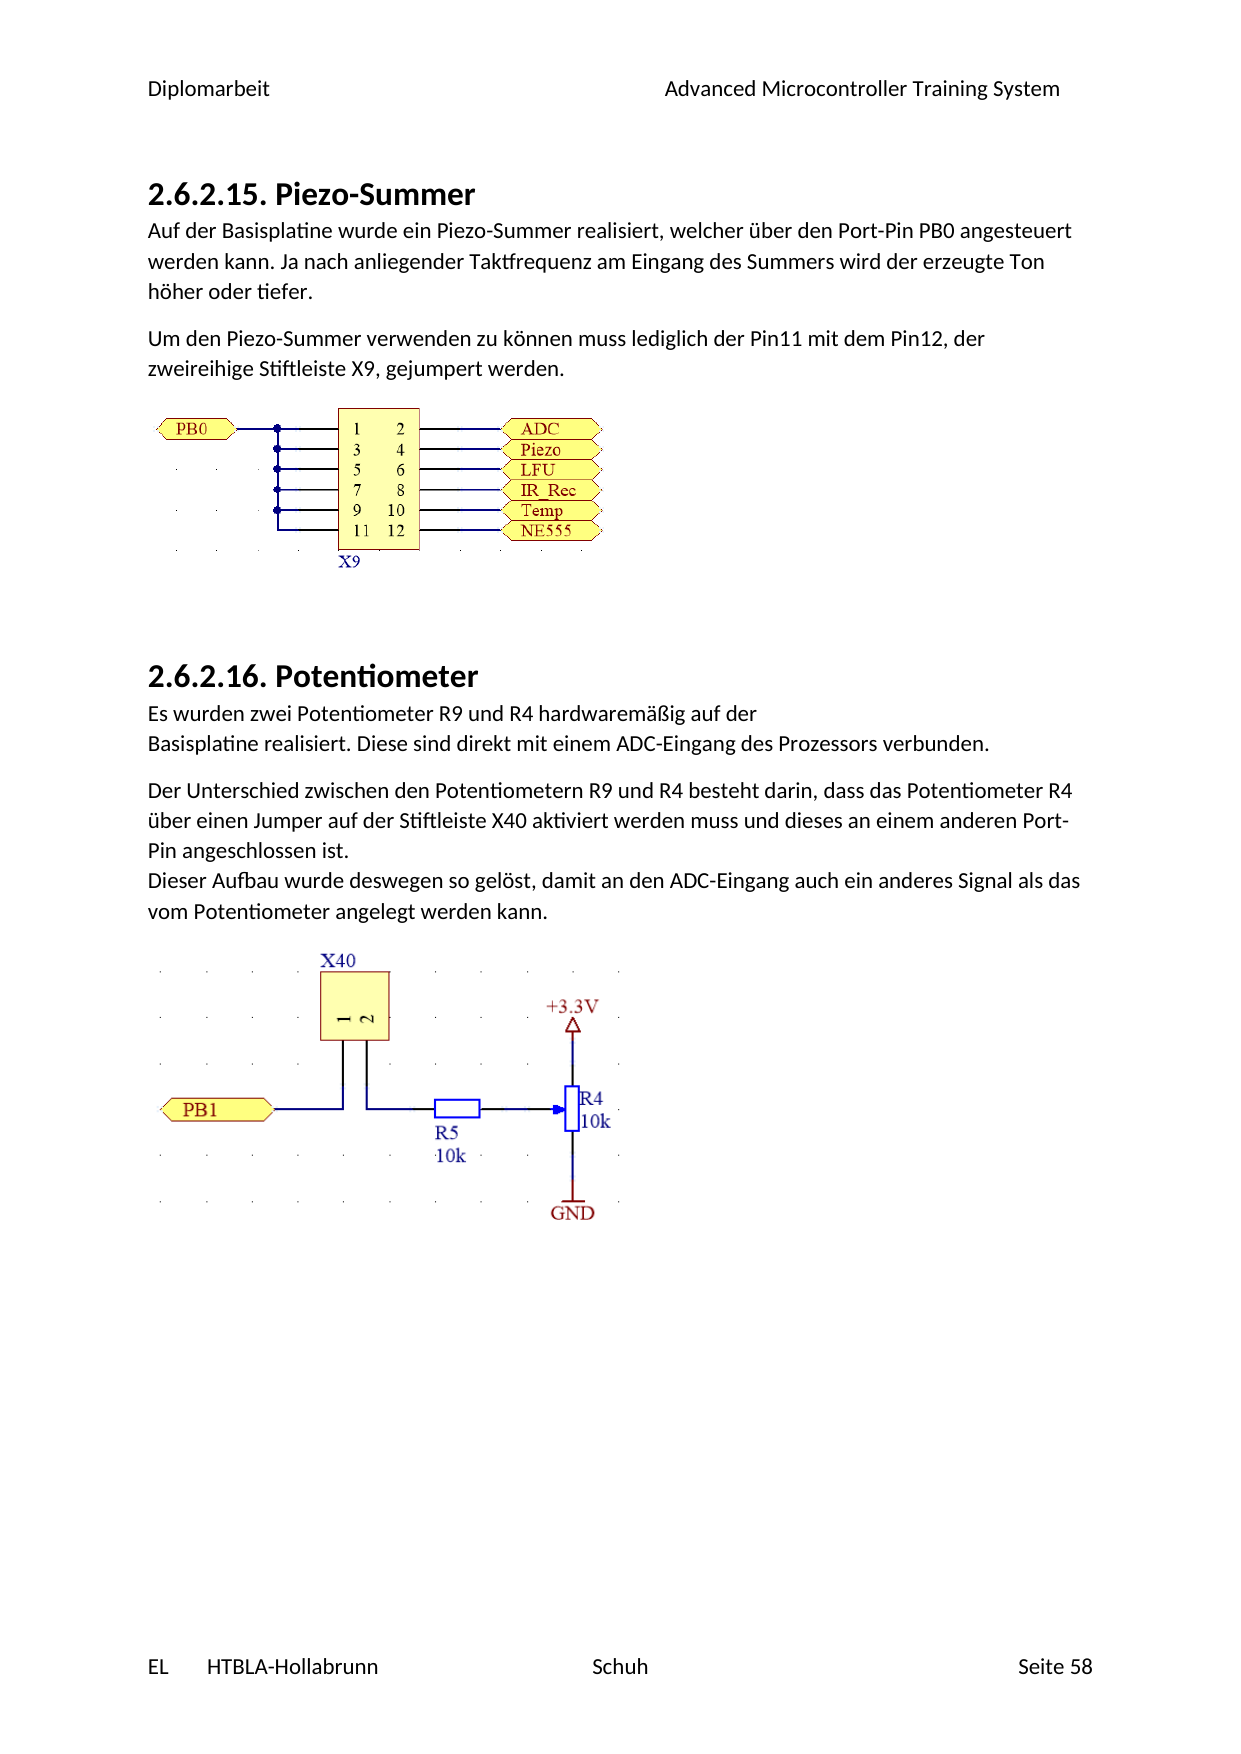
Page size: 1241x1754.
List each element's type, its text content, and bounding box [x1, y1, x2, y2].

text Um den Piezo-Summer verwenden zu können muss lediglich der Pin11 mit dem Pin12, der zweireihige Stiftleiste X9, gejumpert werden. [148, 324, 1093, 382]
text Auf der Basisplatine wurde ein Piezo-Summer realisiert, welcher über den Port-Pin PB0 angesteuert werden kann. Ja nach anliegender Taktfrequenz am Eingang des Summers wird der erzeugte Ton höher oder tiefer. [148, 217, 1093, 305]
subtitle 2.6.2.15. Piezo-Summer [148, 173, 1093, 213]
picture [147, 401, 613, 581]
text Es wurden zwei Potentiometer R9 und R4 hardwaremäßig auf der Basisplatine realisiert. Diese sind direkt mit einem ADC-Eingang des Prozessors verbunden. [148, 699, 1093, 757]
subtitle 2.6.2.16. Potentiometer [148, 655, 1093, 696]
text Der Unterschied zwischen den Potentiometern R9 und R4 besteht darin, dass das Potentiometer R4 über einen Jumper auf der Stiftleiste X40 aktiviert werden muss und dieses an einem anderen Port-Pin angeschlossen ist. Dieser Aufbau wurde deswegen so gelöst, damit an den ADC-Eingang auch ein anderes Signal als das vom Potentiometer angelegt werden kann. [148, 776, 1093, 925]
picture [147, 943, 623, 1234]
